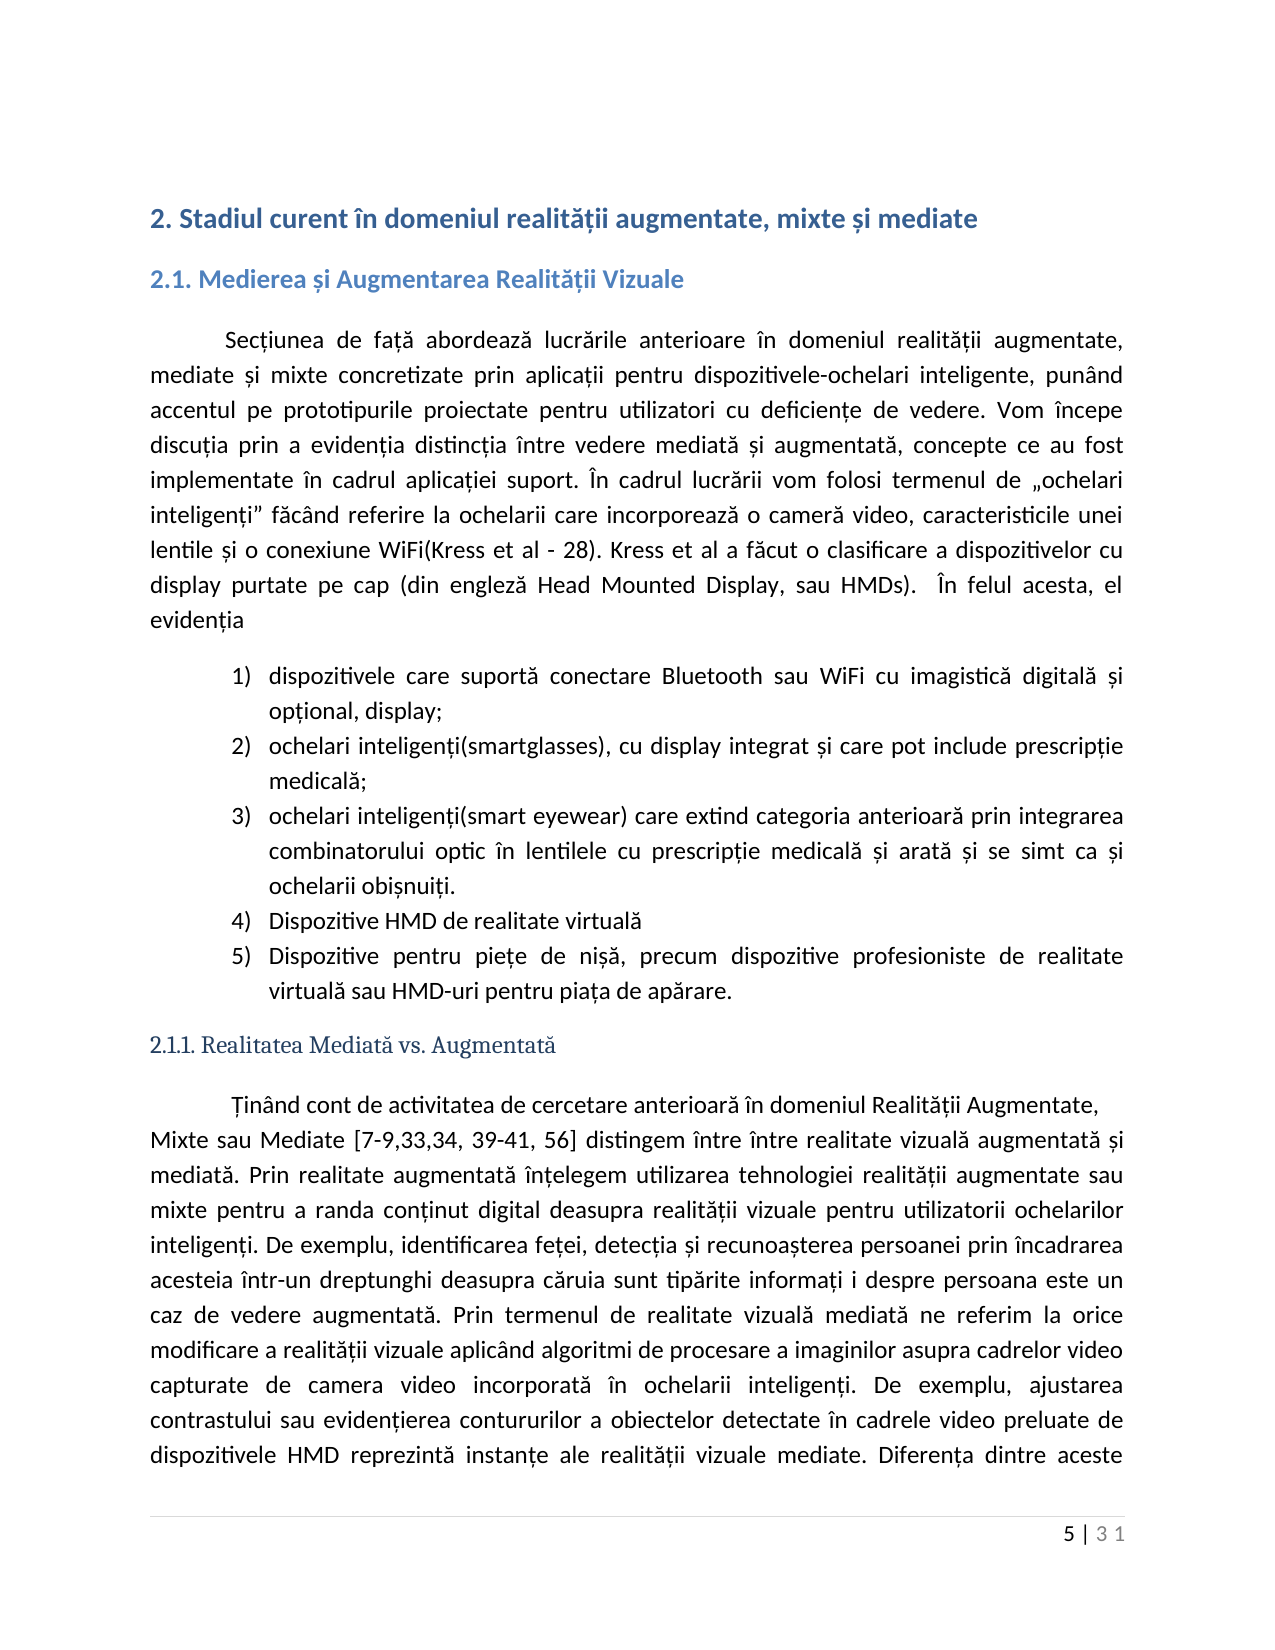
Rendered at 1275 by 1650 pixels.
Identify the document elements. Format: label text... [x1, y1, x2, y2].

text Ținând cont de activitatea de cercetare anterioară în domeniul Realității Augmentate, [231, 1089, 1125, 1120]
subtitle 2.1. Medierea și Augmentarea Realității Vizuale [150, 262, 1125, 295]
subtitle 2.1.1. Realitatea Mediată vs. Augmentată [150, 1031, 1125, 1060]
subtitle 2. Stadiul curent în domeniul realității augmentate, mixte și mediate [150, 200, 1125, 236]
list dispozitivele care suportă conectare Bluetooth sau WiFi cu imagistică digitală și opțional, display; [231, 661, 1125, 726]
list Dispozitive HMD de realitate virtuală [231, 906, 1125, 936]
list ochelari inteligenți(smart eyewear) care extind categoria anterioară prin integrarea combinatorului optic în lentilele cu prescripție medicală și arată și se simt ca și ochelarii obișnuiți. [231, 801, 1125, 901]
text Secțiunea de față abordează lucrările anterioare în domeniul realității augmentate, mediate și mixte concretizate prin aplicații pentru dispozitivele-ochelari inteligente, punând accentul pe prototipurile proiectate pentru utilizatori cu deficiențe de vedere. Vom începe discuția prin a evidenția distincția între vedere mediată și augmentată, concepte ce au fost implementate în cadrul aplicației suport. În cadrul lucrării vom folosi termenul de „ochelari inteligenți” făcând referire la ochelarii care incorporează o cameră video, caracteristicile unei lentile și o conexiune WiFi(Kress et al - 28). Kress et al a făcut o clasificare a dispozitivelor cu display purtate pe cap (din engleză Head Mounted Display, sau HMDs). În felul acesta, el evidenția [150, 325, 1125, 635]
list ochelari inteligenți(smartglasses), cu display integrat și care pot include prescripție medicală; [231, 731, 1125, 796]
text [150, 1124, 1125, 1470]
list Dispozitive pentru piețe de nișă, precum dispozitive profesioniste de realitate virtuală sau HMD-uri pentru piața de apărare. [231, 941, 1125, 1006]
